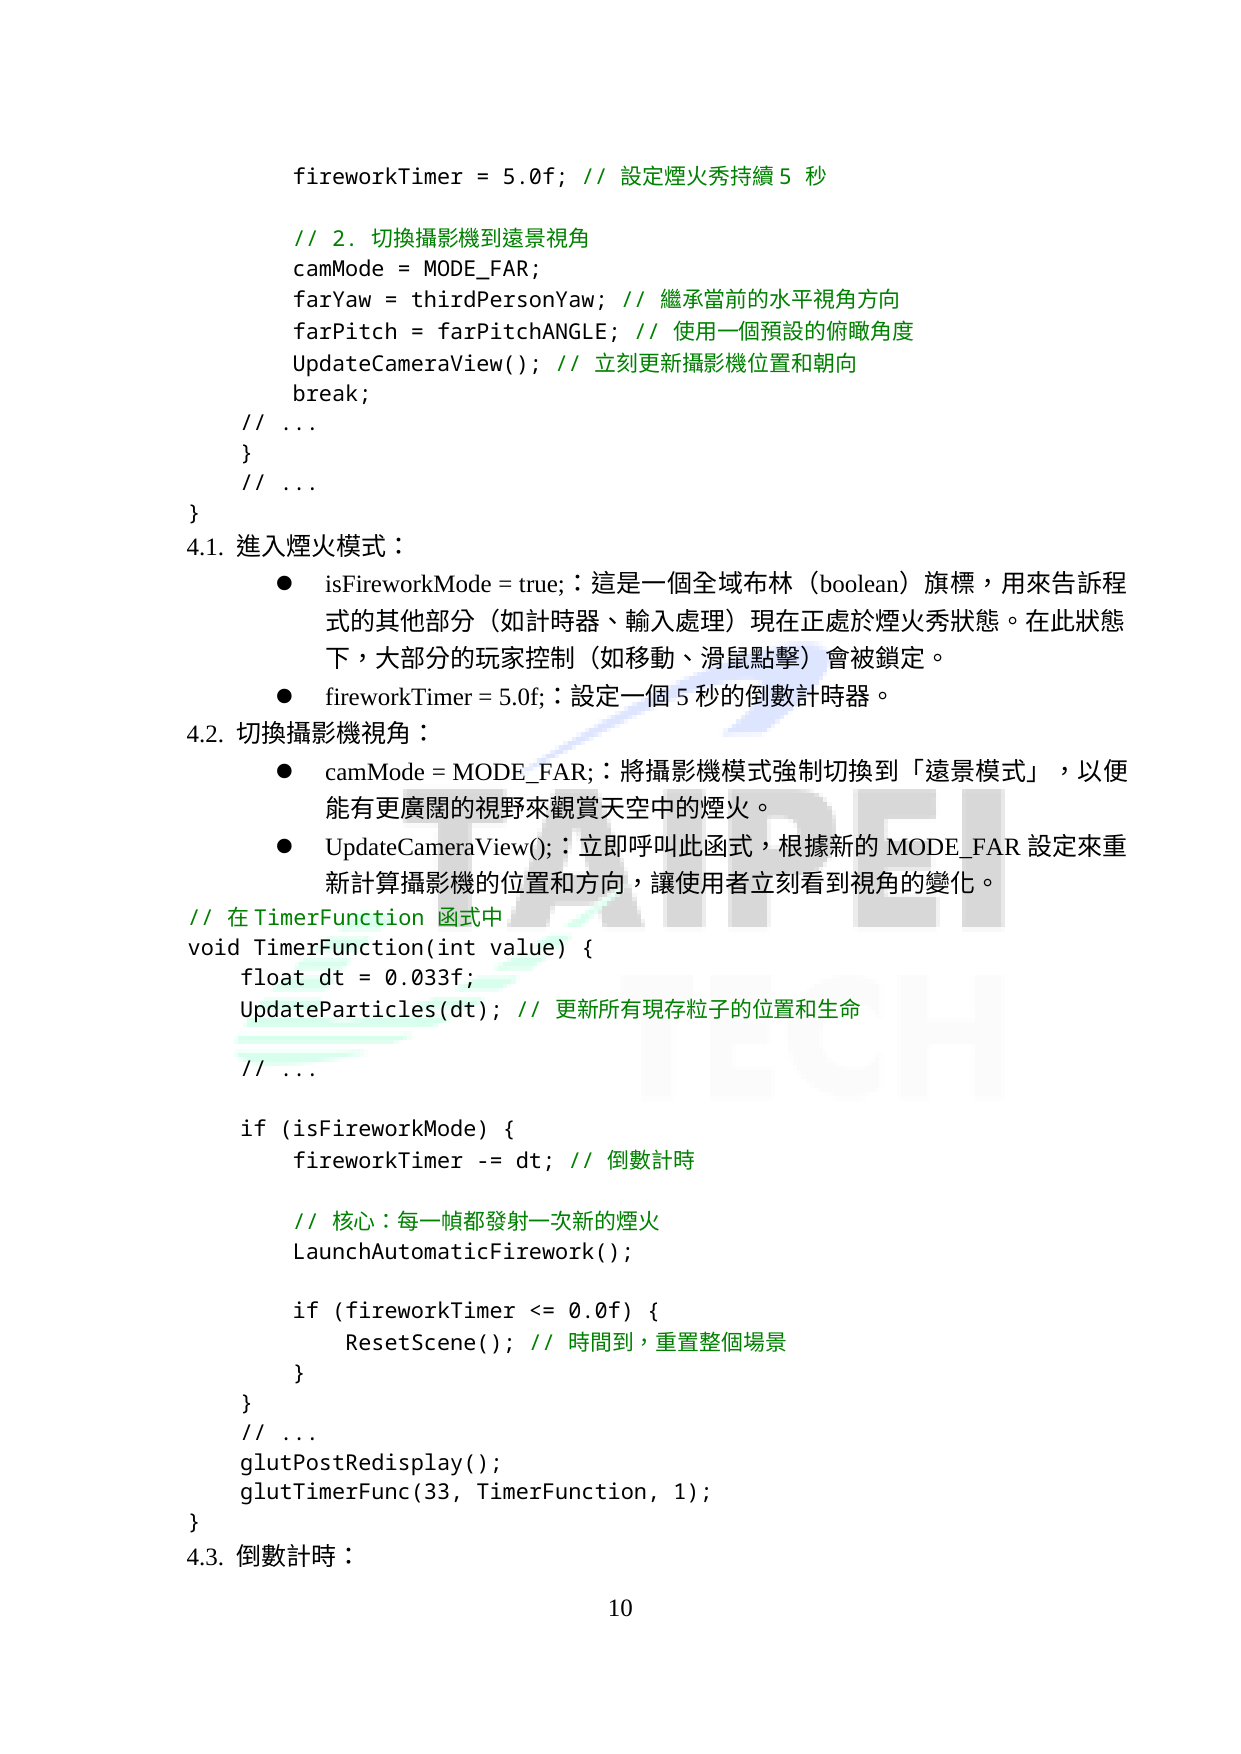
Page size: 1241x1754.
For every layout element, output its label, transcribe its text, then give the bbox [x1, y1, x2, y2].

list 切換攝影機視角： [186, 713, 1128, 750]
text UpdateParticles(dt); [187, 992, 1128, 1023]
text farPitch = farPitchANGLE; [187, 314, 1128, 346]
list UpdateCameraView();：立即呼叫此函式，根據新的 MODE_FAR 設定來重新計算攝影機的位置和方向，讓使用者立刻看到視角的變化。 [275, 825, 1128, 900]
text // ... [187, 407, 1128, 437]
text fireworkTimer = 5.0f; [187, 159, 1128, 191]
text } [187, 1506, 1128, 1536]
list fireworkTimer = 5.0f;：設定一個 5 秒的倒數計時器。 [275, 675, 1128, 713]
text // ... [187, 467, 1128, 497]
text } [187, 497, 1128, 527]
text if (isFireworkMode) { [187, 1113, 1128, 1143]
list isFireworkMode = true;：這是一個全域布林（boolean）旗標，用來告訴程式的其他部分（如計時器、輸入處理）現在正處於煙火秀狀態。在此狀態下，大部分的玩家控制（如移動、滑鼠點擊）會被鎖定。 [275, 563, 1128, 675]
text float dt = 0.033f; [187, 962, 1128, 992]
text LaunchAutomaticFirework(); [187, 1236, 1128, 1266]
text break; [187, 378, 1128, 407]
text void TimerFunction(int value) { [187, 932, 1128, 962]
list 進入煙火模式： [186, 527, 1128, 563]
list 倒數計時： [186, 1536, 1128, 1573]
text fireworkTimer -= dt; [187, 1143, 1128, 1174]
text } [187, 1357, 1128, 1387]
text // ... [187, 1417, 1128, 1446]
list camMode = MODE_FAR;：將攝影機模式強制切換到「遠景模式」，以便能有更廣闊的視野來觀賞天空中的煙火。 [275, 750, 1128, 825]
text UpdateCameraView(); [187, 346, 1128, 378]
text // ... [187, 1053, 1128, 1083]
text } [187, 437, 1128, 467]
text ResetScene(); [187, 1325, 1128, 1357]
text glutTimerFunc(33, TimerFunction, 1); [187, 1476, 1128, 1506]
text farYaw = thirdPersonYaw; [187, 282, 1128, 314]
text } [187, 1387, 1128, 1417]
text camMode = MODE_FAR; [187, 252, 1128, 282]
text glutPostRedisplay(); [187, 1446, 1128, 1476]
text if (fireworkTimer <= 0.0f) { [187, 1296, 1128, 1325]
